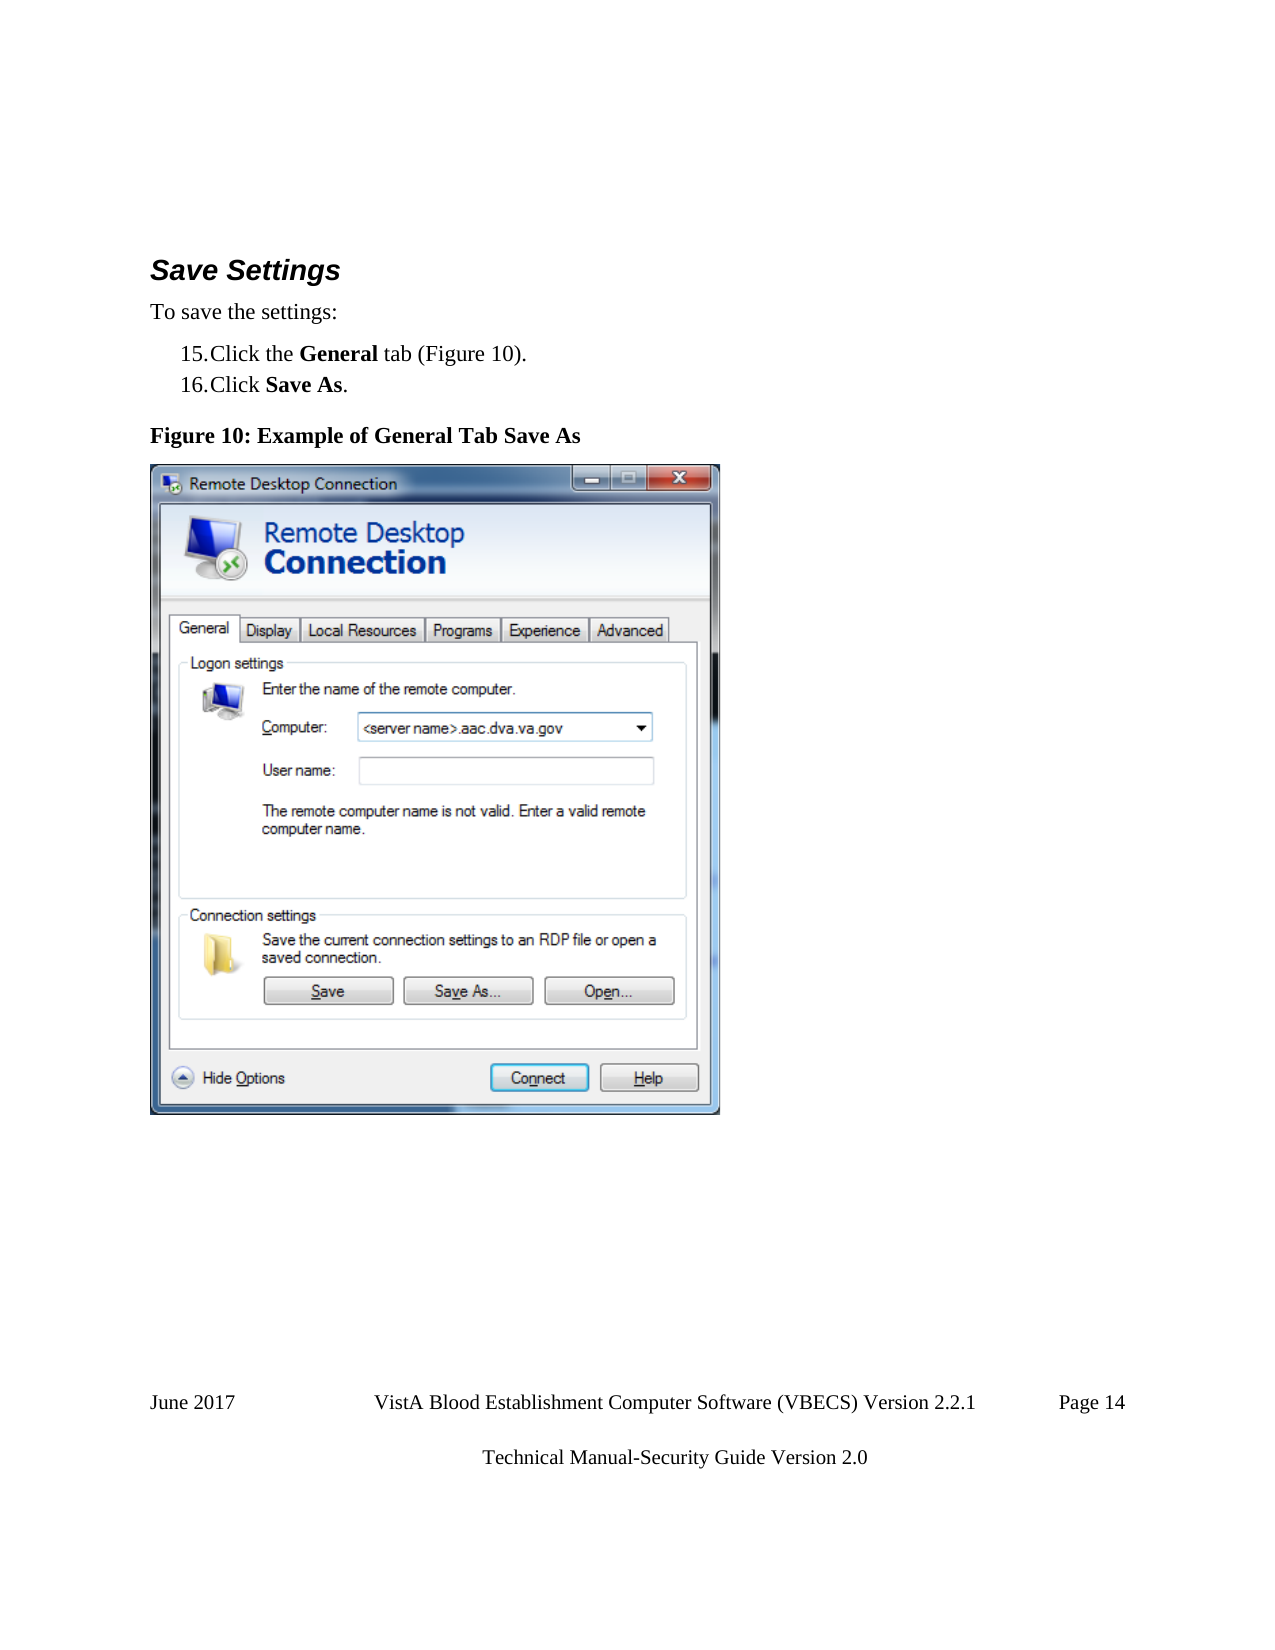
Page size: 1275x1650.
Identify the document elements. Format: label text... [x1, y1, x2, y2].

text To save the settings: [150, 298, 1125, 324]
text Figure 10: Example of General Tab Save As [150, 422, 1125, 448]
picture [150, 464, 721, 1115]
list Click the General tab (Figure 10). [180, 340, 1125, 367]
list Click Save As. [180, 371, 1125, 397]
subtitle Save Settings [150, 253, 1125, 286]
